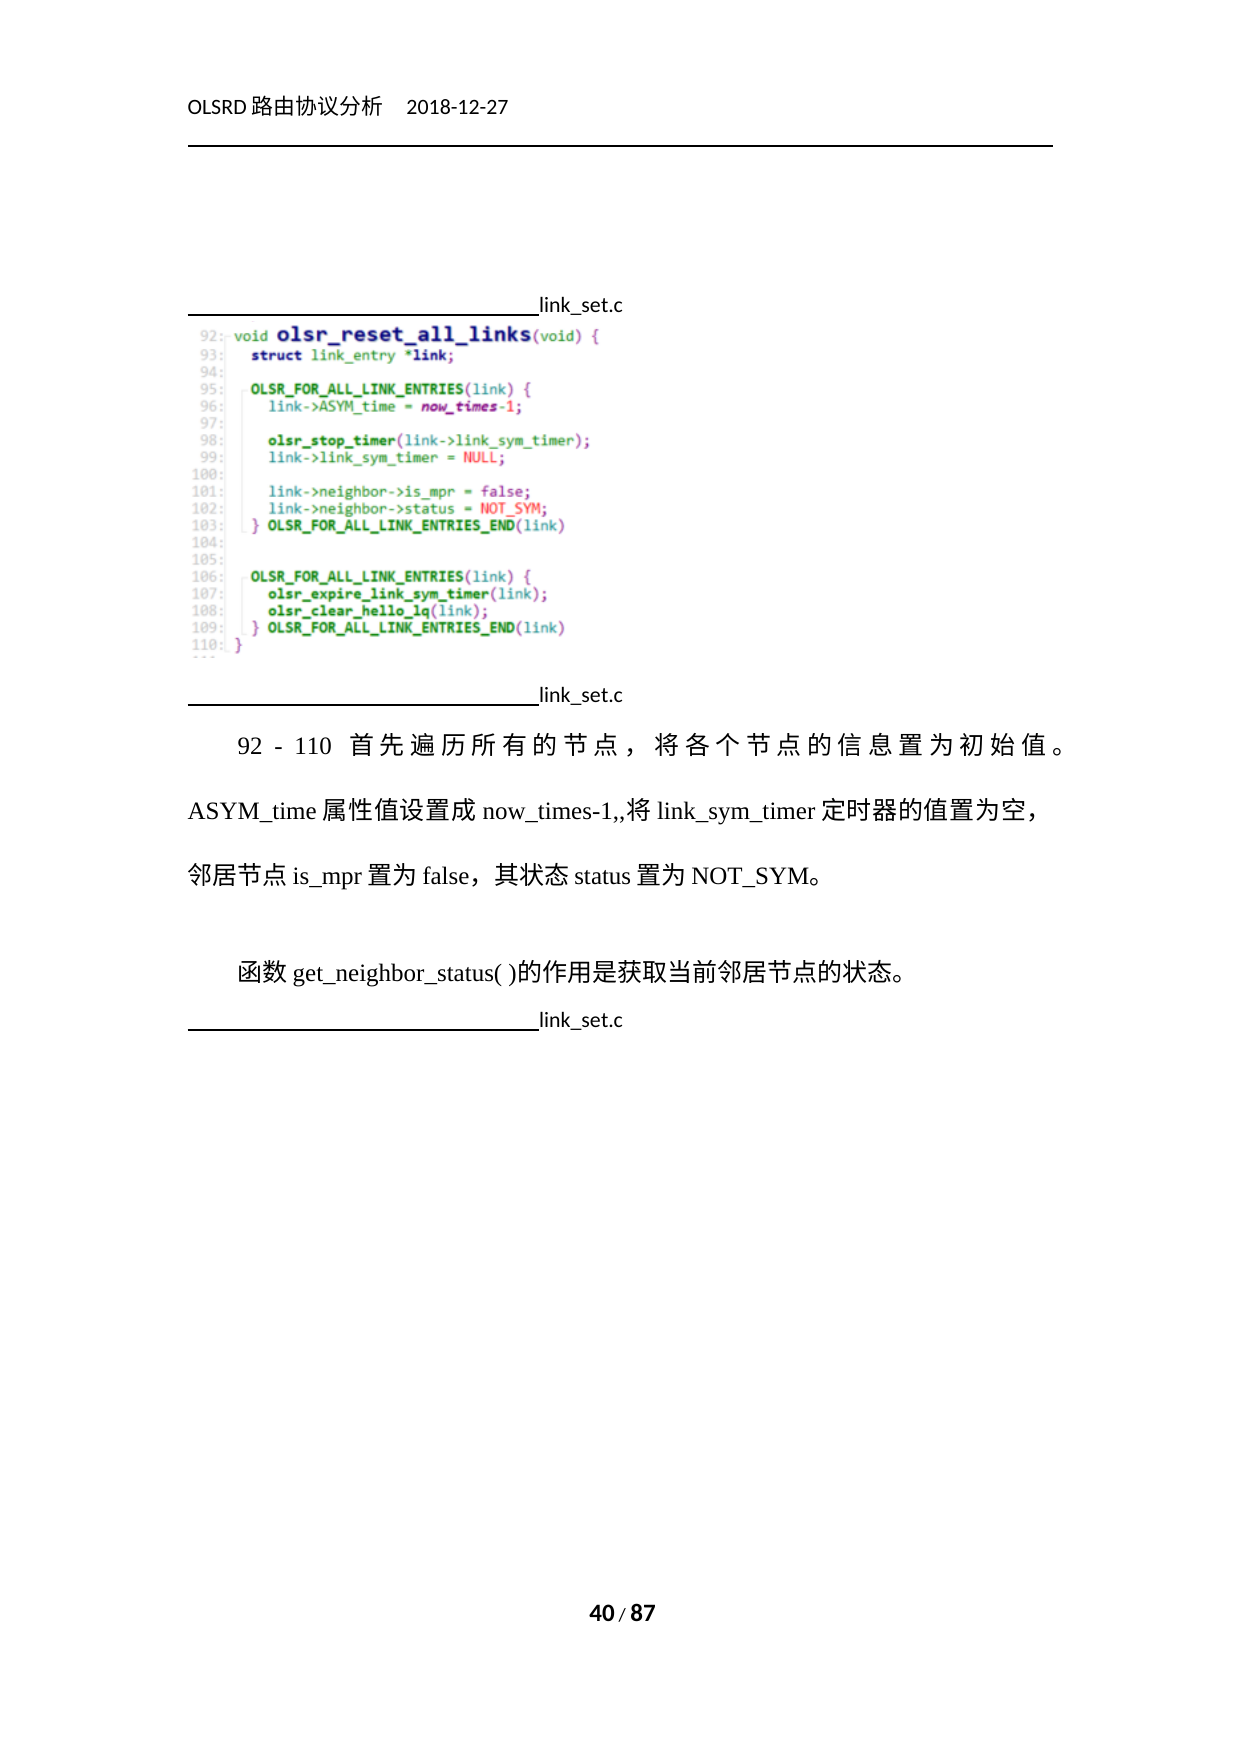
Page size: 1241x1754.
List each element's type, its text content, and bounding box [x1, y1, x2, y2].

text link_set.c [187, 678, 1053, 711]
text link_set.c [187, 288, 1053, 321]
text link_set.c [187, 1003, 1053, 1036]
text 函数get_neighbor_status( )的作用是获取当前邻居节点的状态。 [187, 938, 1053, 1003]
picture [187, 321, 636, 658]
text 92 - 110 首先遍历所有的节点，将各个节点的信息置为初始值。ASYM_time属性值设置成now_times-1,,将link_sym_timer定时器的值置为空，邻居节点is_mpr置为false，其状态status置为NOT_SYM。 [187, 711, 1053, 906]
